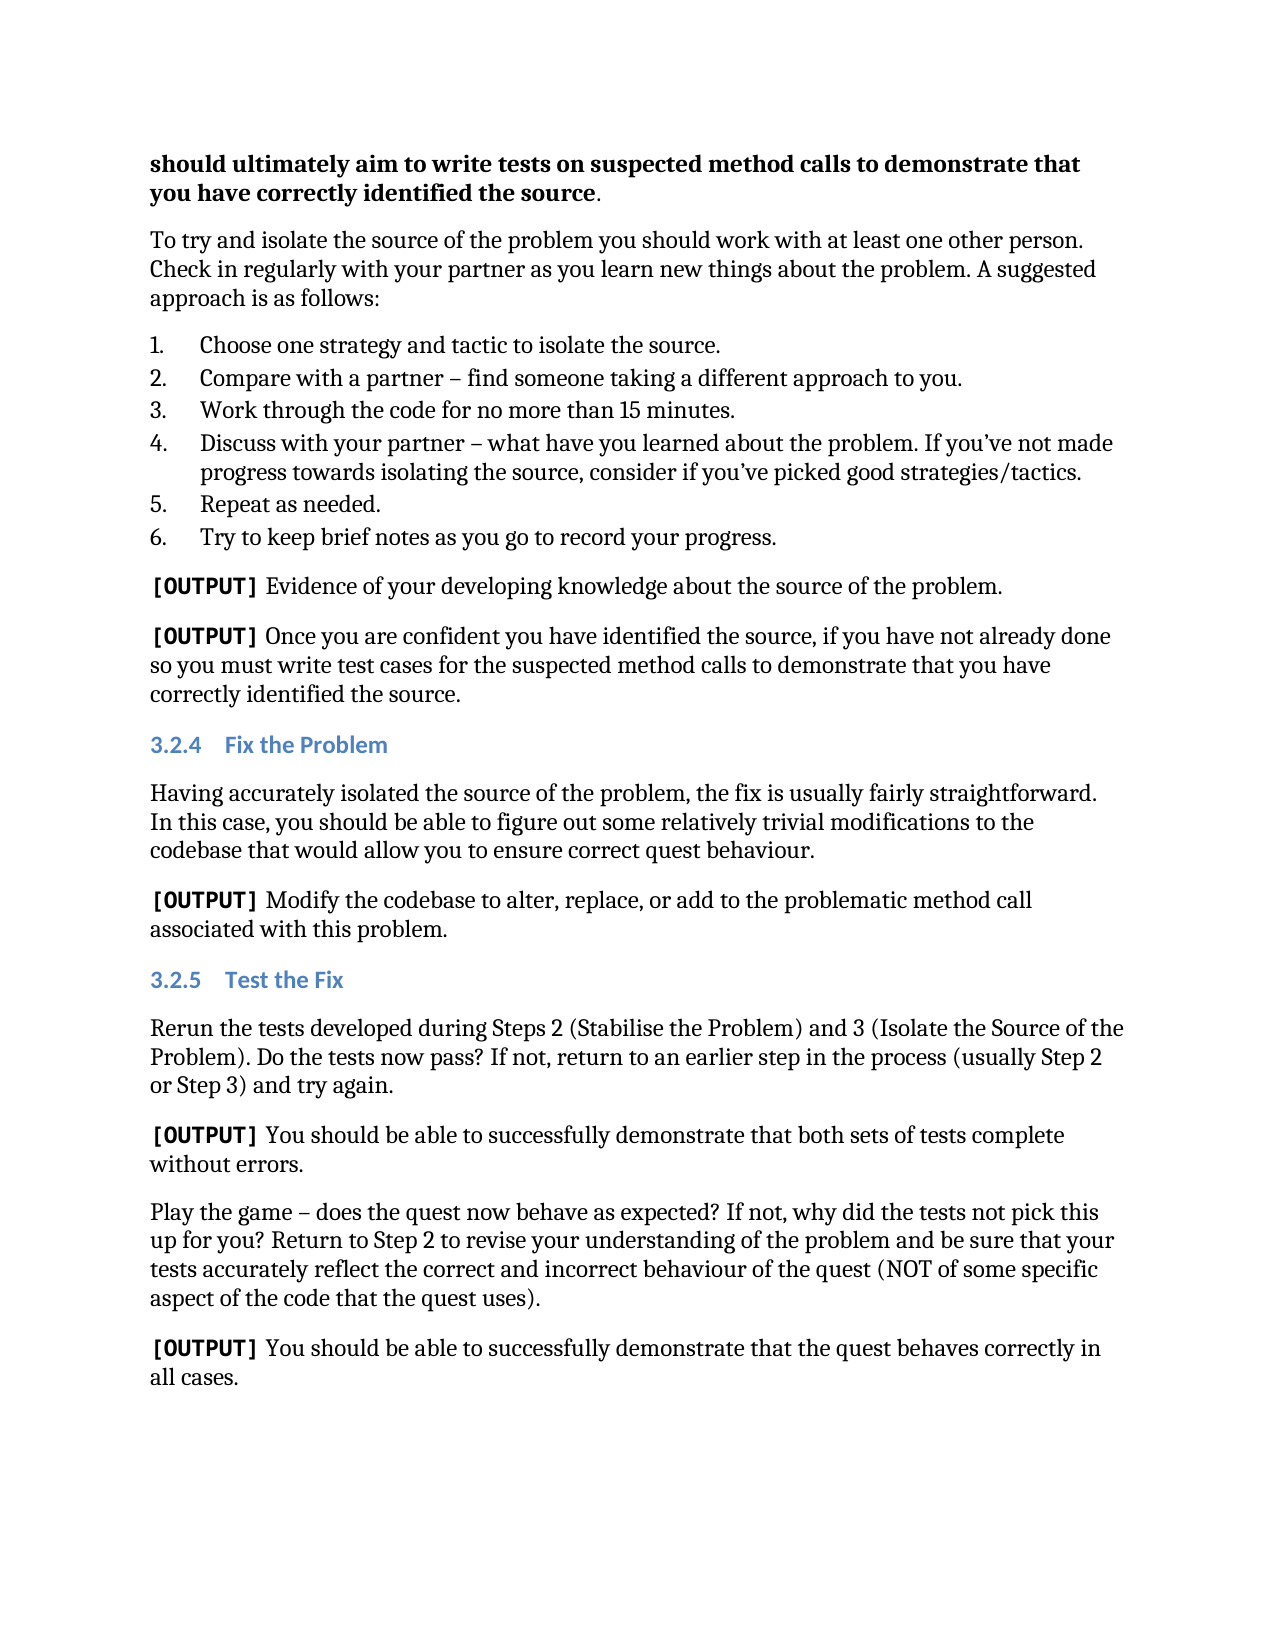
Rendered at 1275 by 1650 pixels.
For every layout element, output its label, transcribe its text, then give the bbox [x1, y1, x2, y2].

text Rerun the tests developed during Steps 2 (Stabilise the Problem) and 3 (Isolate the Source of the Problem). Do the tests now pass? If not, return to an earlier step in the process (usually Step 2 or Step 3) and try again. [150, 1014, 1125, 1100]
subtitle 3.2.5 Test the Fix [150, 965, 1125, 995]
list Repeat as needed. [150, 490, 1125, 519]
text [OUTPUT] You should be able to successfully demonstrate that the quest behaves correctly in all cases. [150, 1331, 1125, 1391]
text Having accurately isolated the source of the problem, the fix is usually fairly straightforward. In this case, you should be able to figure out some relatively trivial modifications to the codebase that would allow you to ensure correct quest behaviour. [150, 779, 1125, 865]
text [OUTPUT] Modify the codebase to alter, replace, or add to the problematic method call associated with this problem. [150, 884, 1125, 944]
list Choose one strategy and tactic to isolate the source. [150, 331, 1125, 360]
subtitle 3.2.4 Fix the Problem [150, 729, 1125, 760]
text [150, 150, 1125, 207]
list Discuss with your partner – what have you learned about the problem. If you’ve not made progress towards isolating the source, consider if you’ve picked good strategies/tactics. [150, 429, 1125, 486]
list Compare with a partner – find someone taking a different approach to you. [150, 364, 1125, 392]
list Work through the code for no more than 15 minutes. [150, 396, 1125, 425]
text To try and isolate the source of the problem you should work with at least one other person. Check in regularly with your partner as you learn new things about the problem. A suggested approach is as follows: [150, 226, 1125, 312]
text [OUTPUT] Once you are confident you have identified the source, if you have not already done so you must write test cases for the suspected method calls to demonstrate that you have correctly identified the source. [150, 620, 1125, 709]
text [OUTPUT] You should be able to successfully demonstrate that both sets of tests complete without errors. [150, 1119, 1125, 1179]
list Try to keep brief notes as you go to record your progress. [150, 522, 1125, 551]
text Play the game – does the quest now behave as expected? If not, why did the tests not pick this up for you? Return to Step 2 to revise your understanding of the problem and be sure that your tests accurately reflect the correct and incorrect behaviour of the quest (NOT of some specific aspect of the code that the quest uses). [150, 1198, 1125, 1313]
text [OUTPUT] Evidence of your developing knowledge about the source of the problem. [150, 570, 1125, 601]
